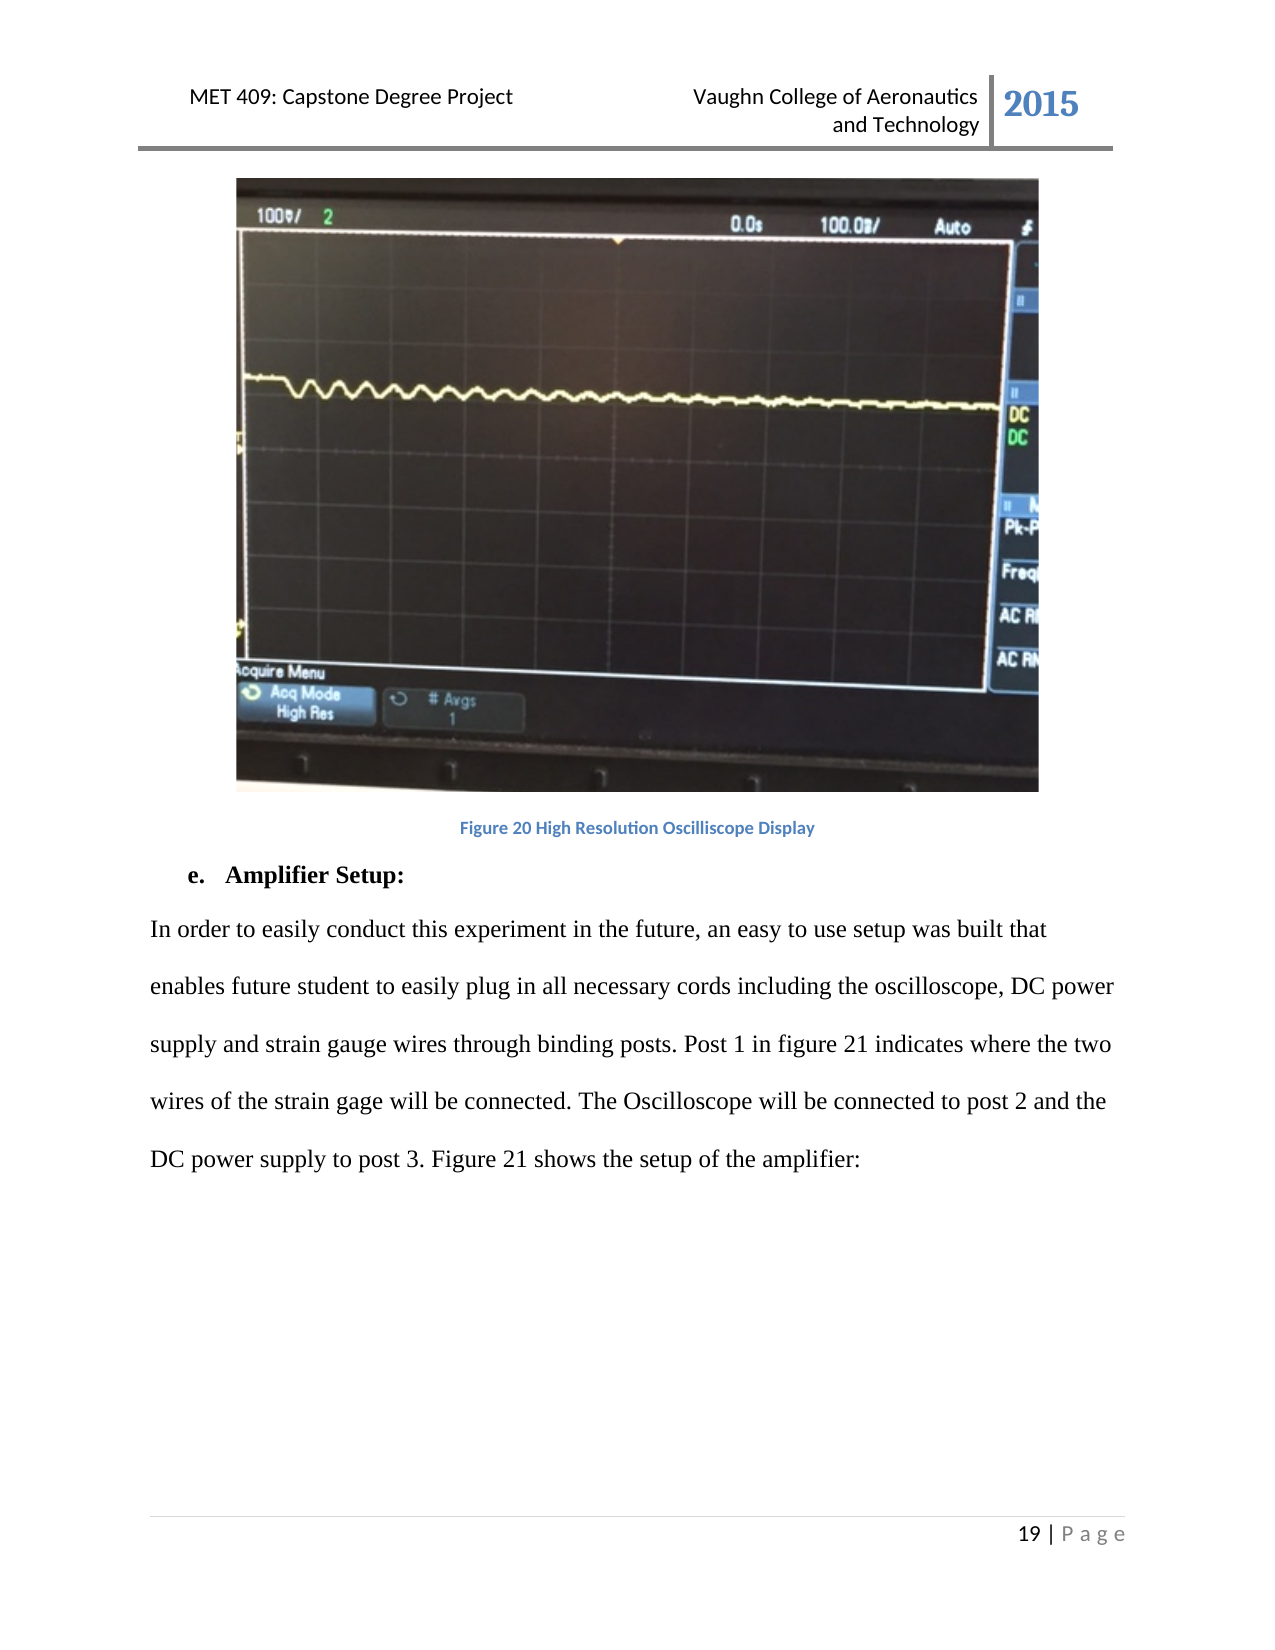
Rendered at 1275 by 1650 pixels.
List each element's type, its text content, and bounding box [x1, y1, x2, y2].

list Amplifier Setup: [187, 860, 1125, 889]
picture [236, 178, 1039, 792]
text In order to easily conduct this experiment in the future, an easy to use setup was built that enables future student to easily plug in all necessary cords including the oscilloscope, DC power supply and strain gauge wires through binding posts. Post 1 in figure 21 indicates where the two wires of the strain gage will be connected. The Oscilloscope will be connected to post 2 and the DC power supply to post 3. Figure 21 shows the setup of the amplifier: [150, 914, 1125, 1173]
